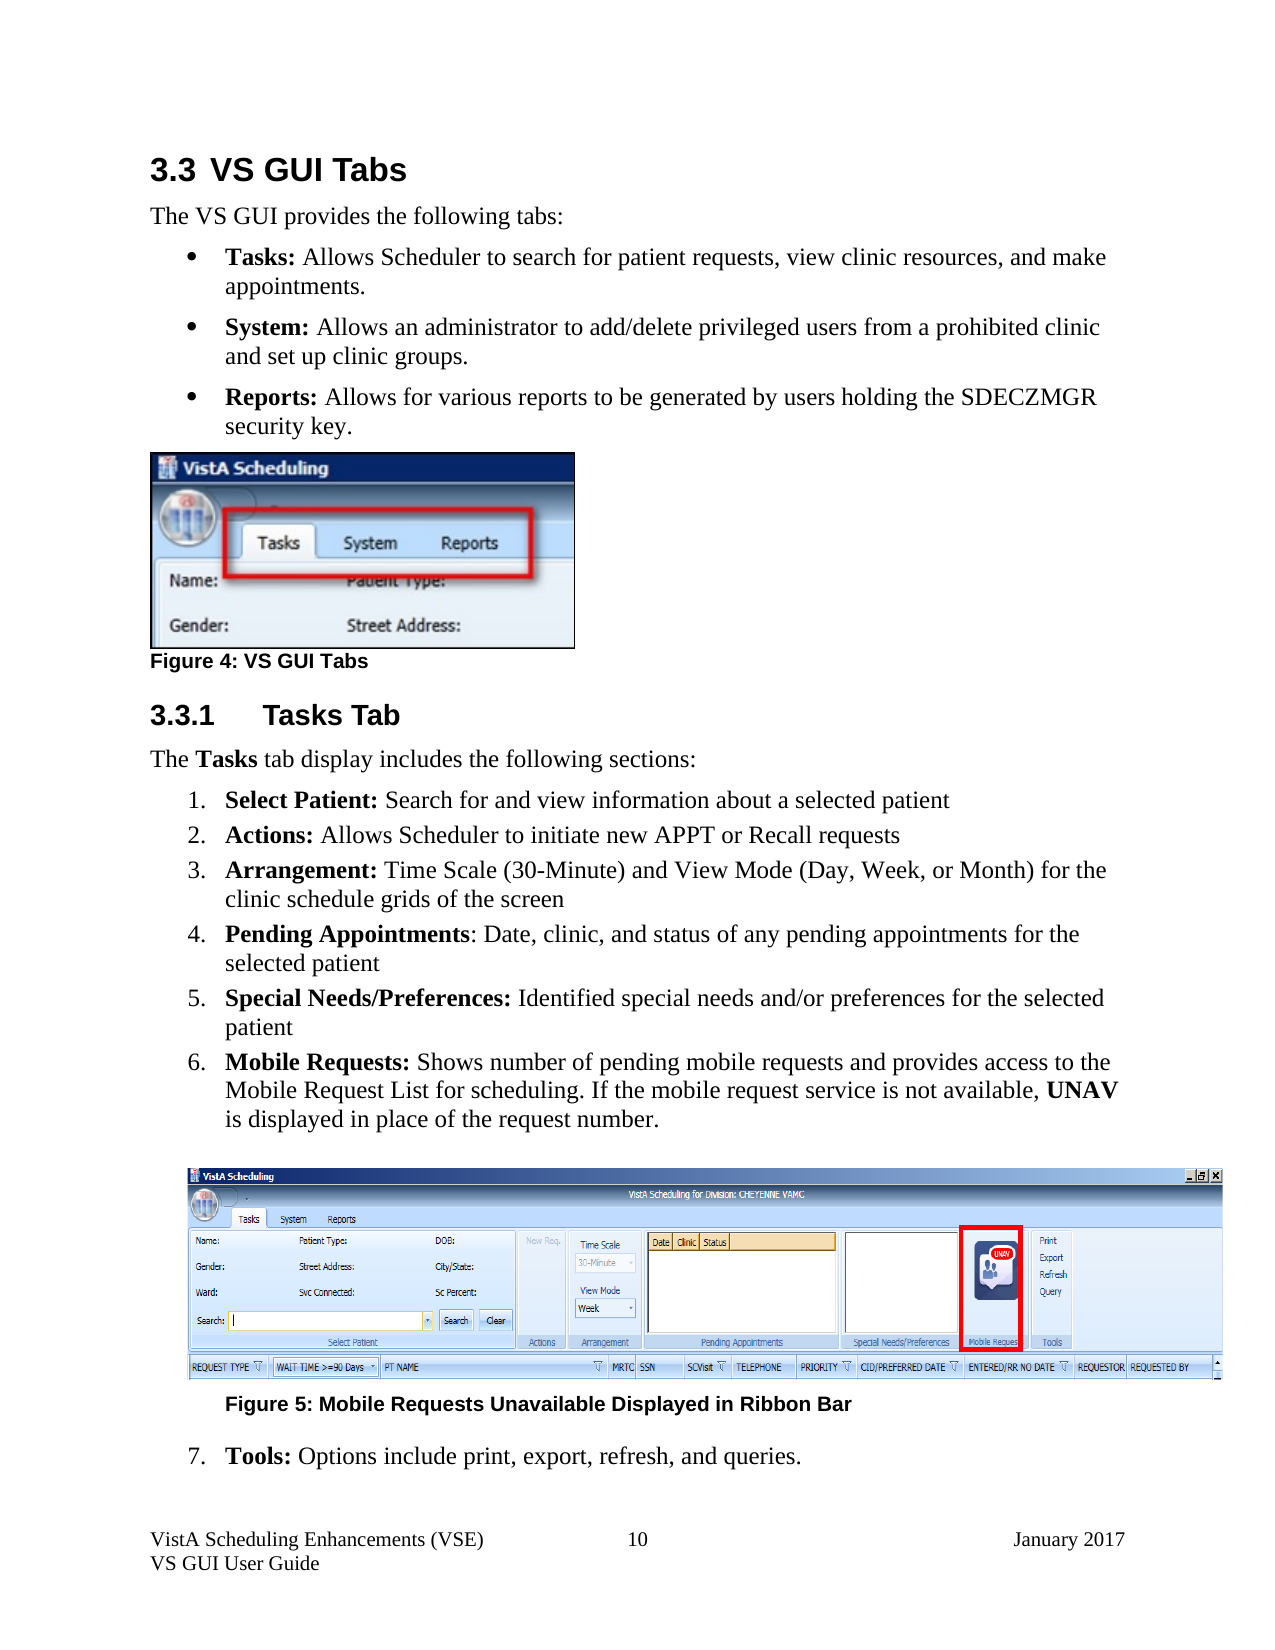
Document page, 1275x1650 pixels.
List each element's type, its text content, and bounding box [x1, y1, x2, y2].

picture [151, 453, 574, 648]
text Figure 5: Mobile Requests Unavailable Displayed in Ribbon Bar [150, 1392, 1125, 1416]
list Mobile Requests: Shows number of pending mobile requests and provides access to the Mobile Request List for scheduling. If the mobile request service is not available, UNAV is displayed in place of the request number. [187, 1047, 1125, 1133]
list Special Needs/Preferences: Identified special needs and/or preferences for the selected patient [187, 983, 1125, 1041]
list Actions: Allows Scheduler to initiate new APPT or Recall requests [187, 821, 1125, 849]
text The Tasks tab display includes the following sections: [150, 744, 1125, 773]
list Pending Appointments: Date, clinic, and status of any pending appointments for the selected patient [187, 919, 1125, 977]
list Arrangement: Time Scale (30-Minute) and View Mode (Day, Week, or Month) for the clinic schedule grids of the screen [187, 856, 1125, 913]
text Figure 4: VS GUI Tabs [150, 649, 1125, 673]
list System: Allows an administrator to add/delete privileged users from a prohibited clinic and set up clinic groups. [187, 312, 1125, 370]
picture [187, 1168, 1223, 1380]
list Tasks: Allows Scheduler to search for patient requests, view clinic resources, and make appointments. [187, 242, 1125, 300]
subtitle Tasks Tab [150, 698, 1125, 732]
list Reports: Allows for various reports to be generated by users holding the SDECZMGR security key. [187, 382, 1125, 440]
text The VS GUI provides the following tabs: [150, 201, 1125, 230]
list Tools: Options include print, export, refresh, and queries. [187, 1441, 1125, 1470]
subtitle VS GUI Tabs [150, 150, 1125, 188]
list Select Patient: Search for and view information about a selected patient [187, 786, 1125, 814]
